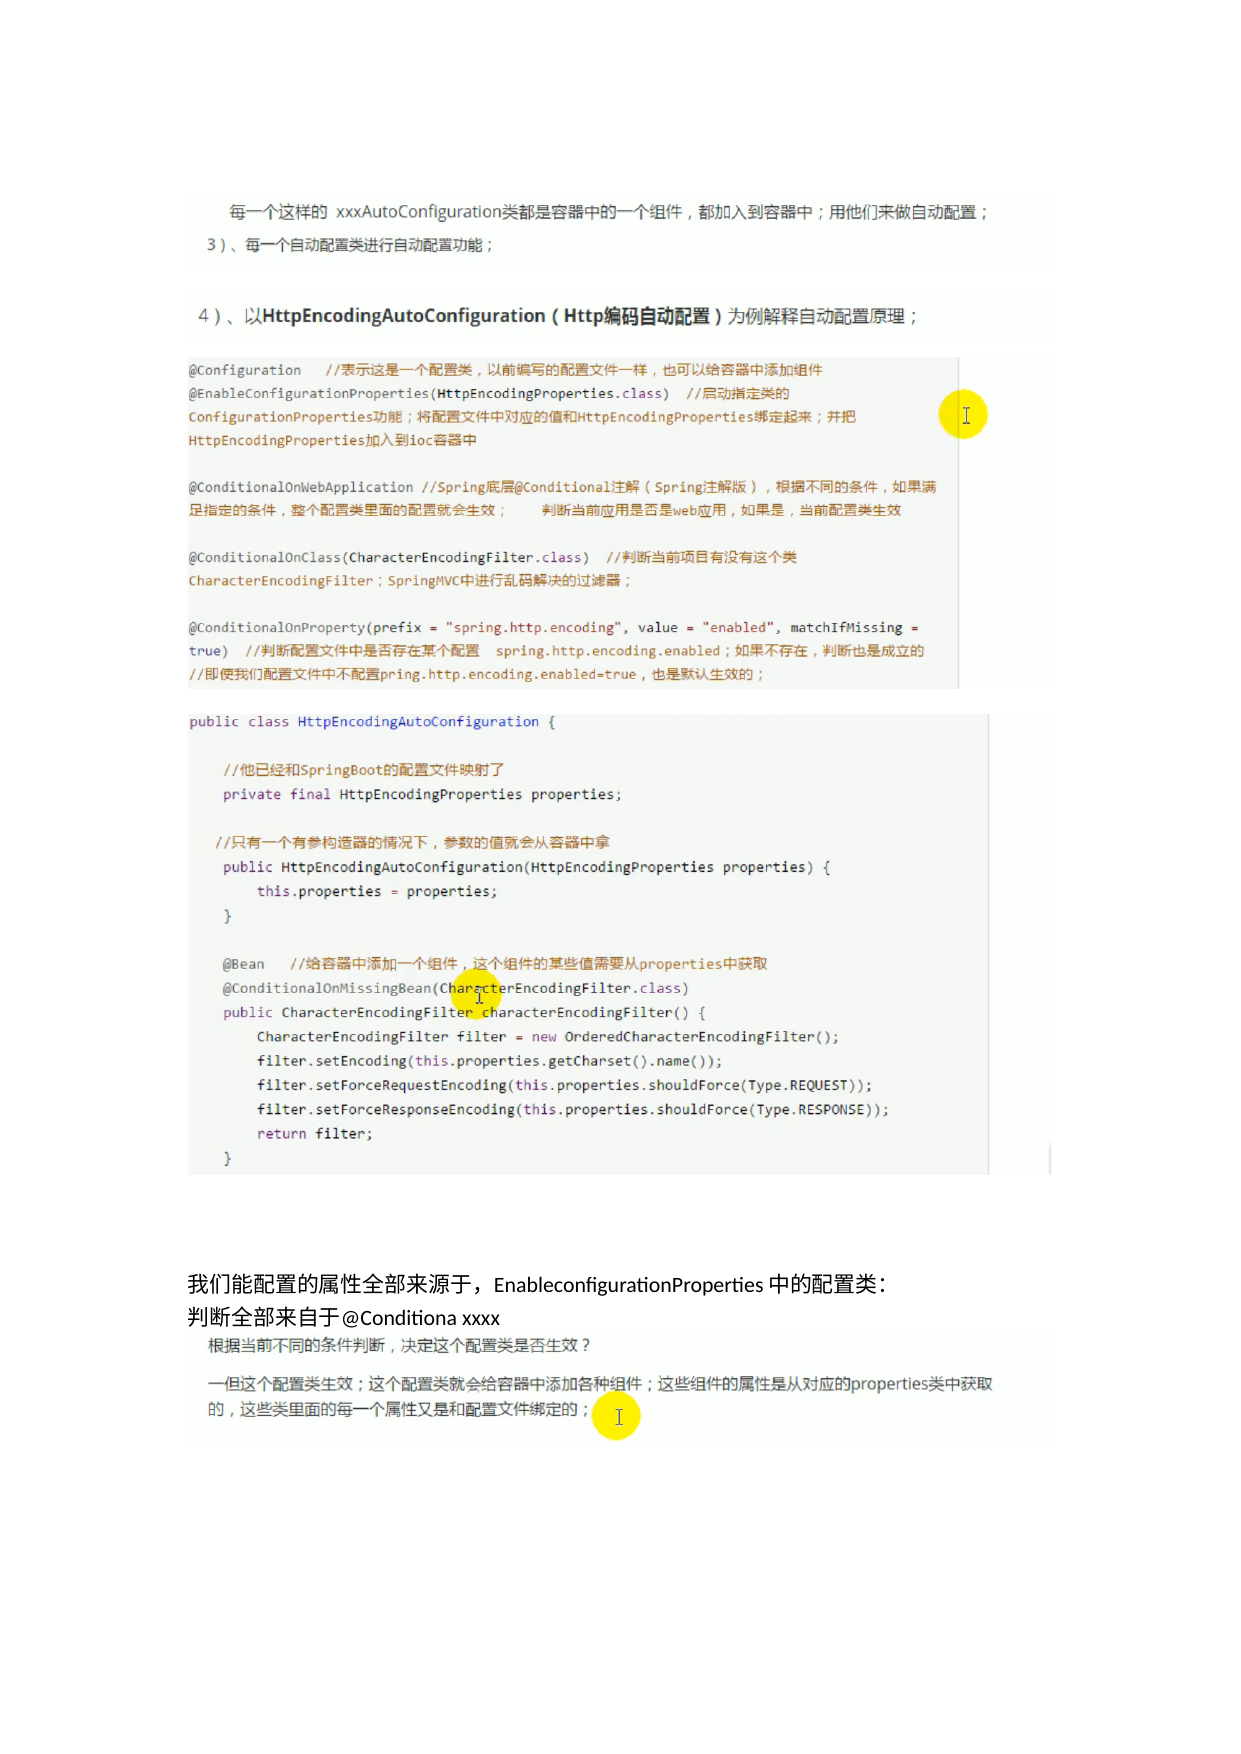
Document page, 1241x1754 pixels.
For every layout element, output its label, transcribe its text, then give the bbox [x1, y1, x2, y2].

picture [187, 714, 1052, 1175]
list 我们能配置的属性全部来源于，EnableconfigurationProperties中的配置类： [187, 1267, 1053, 1299]
picture [187, 1332, 1053, 1443]
picture [187, 194, 1052, 225]
picture [187, 292, 1053, 339]
text 判断全部来自于@Conditiona xxxx [187, 1299, 1053, 1332]
picture [187, 227, 1053, 267]
picture [187, 357, 1052, 689]
